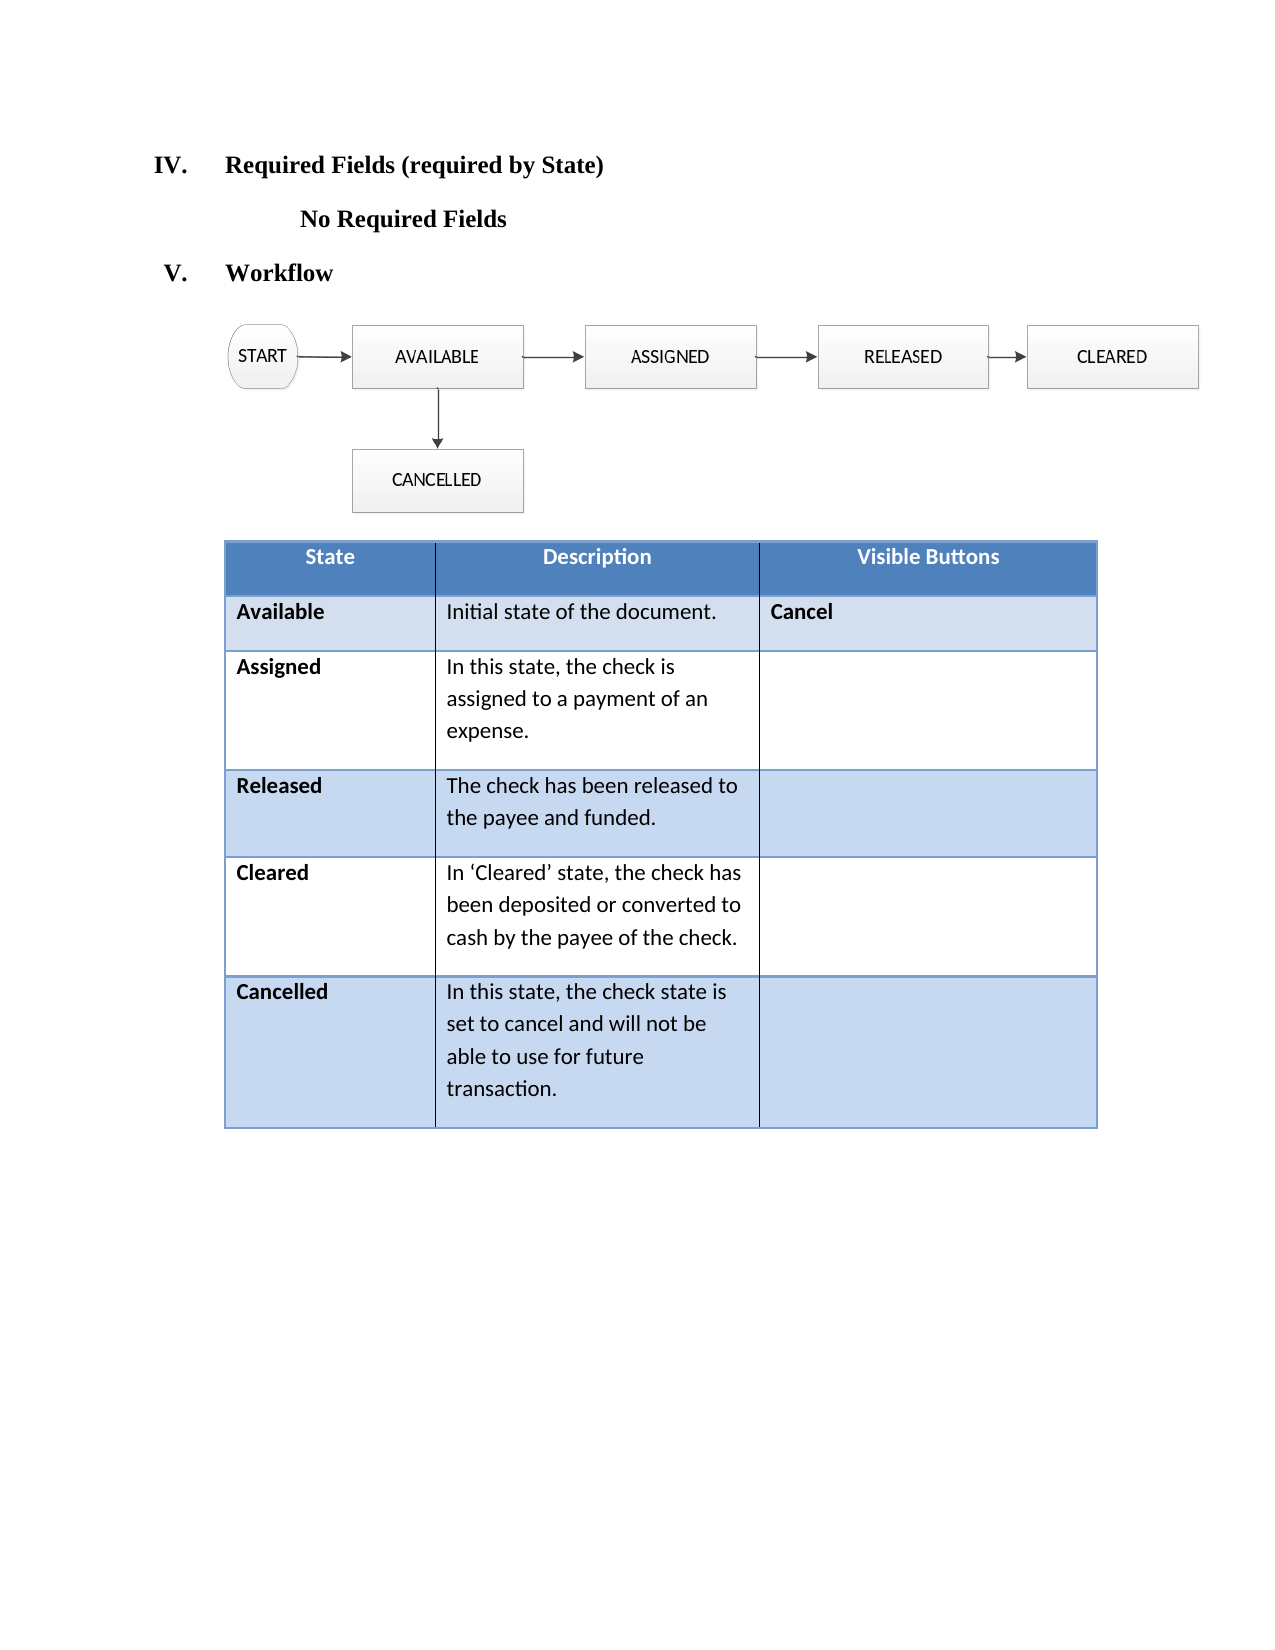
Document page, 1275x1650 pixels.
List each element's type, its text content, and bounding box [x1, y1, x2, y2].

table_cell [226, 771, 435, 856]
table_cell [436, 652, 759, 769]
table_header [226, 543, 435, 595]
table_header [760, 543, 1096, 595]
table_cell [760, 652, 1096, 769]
text No Required Fields [300, 204, 1125, 233]
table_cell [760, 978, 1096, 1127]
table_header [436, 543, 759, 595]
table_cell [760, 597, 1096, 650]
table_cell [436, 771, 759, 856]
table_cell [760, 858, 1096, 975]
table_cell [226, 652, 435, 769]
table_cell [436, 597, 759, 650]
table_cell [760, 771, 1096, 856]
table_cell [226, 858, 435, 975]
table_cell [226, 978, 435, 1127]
list Workflow [187, 258, 1125, 286]
list Required Fields (required by State) [187, 150, 1125, 179]
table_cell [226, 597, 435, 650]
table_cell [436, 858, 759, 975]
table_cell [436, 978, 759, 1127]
